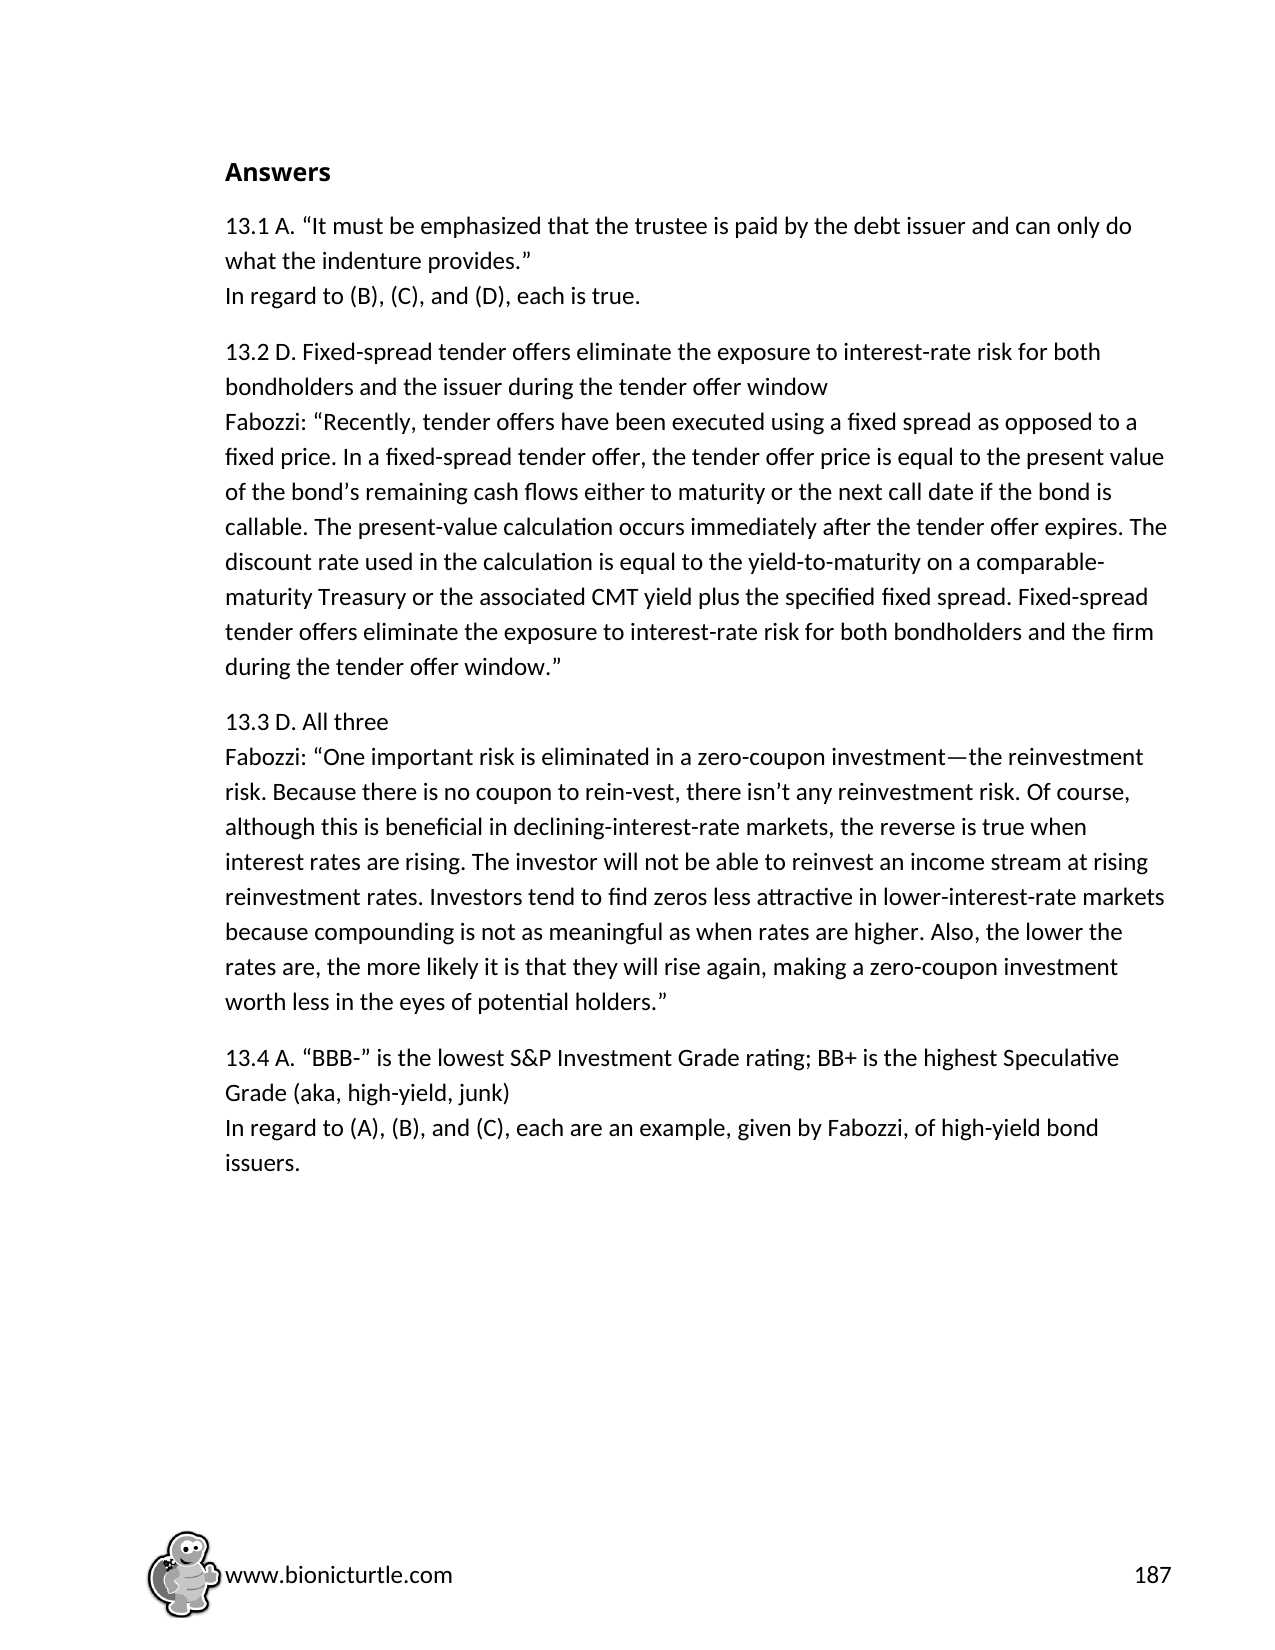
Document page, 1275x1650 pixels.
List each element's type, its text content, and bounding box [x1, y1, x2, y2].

text 13.2 D. Fixed-spread tender offers eliminate the exposure to interest-rate risk for both bondholders and the issuer during the tender offer window Fabozzi: “Recently, tender offers have been executed using a fixed spread as opposed to a fixed price. In a ﬁxed-spread tender offer, the tender offer price is equal to the present value of the bond’s remaining cash flows either to maturity or the next call date if the bond is callable. The present-value calculation occurs immediately after the tender offer expires. The discount rate used in the calculation is equal to the yield-to-maturity on a comparable-maturity Treasury or the associated CMT yield plus the specified ﬁxed spread. Fixed-spread tender offers eliminate the exposure to interest-rate risk for both bondholders and the ﬁrm during the tender offer window.” [225, 336, 1172, 681]
text 13.3 D. All three Fabozzi: “One important risk is eliminated in a zero-coupon investment—the reinvestment risk. Because there is no coupon to rein-vest, there isn’t any reinvestment risk. Of course, although this is beneficial in declining-interest-rate markets, the reverse is true when interest rates are rising. The investor will not be able to reinvest an income stream at rising reinvestment rates. Investors tend to ﬁnd zeros less attractive in lower-interest-rate markets because compounding is not as meaningful as when rates are higher. Also, the lower the rates are, the more likely it is that they will rise again, making a zero-coupon investment worth less in the eyes of potential holders.” [225, 706, 1172, 1017]
text 13.4 A. “BBB-” is the lowest S&P Investment Grade rating; BB+ is the highest Speculative Grade (aka, high-yield, junk) In regard to (A), (B), and (C), each are an example, given by Fabozzi, of high-yield bond issuers. [225, 1042, 1172, 1178]
subtitle Answers [225, 155, 1172, 189]
text 13.1 A. “It must be emphasized that the trustee is paid by the debt issuer and can only do what the indenture provides.” In regard to (B), (C), and (D), each is true. [225, 210, 1172, 310]
